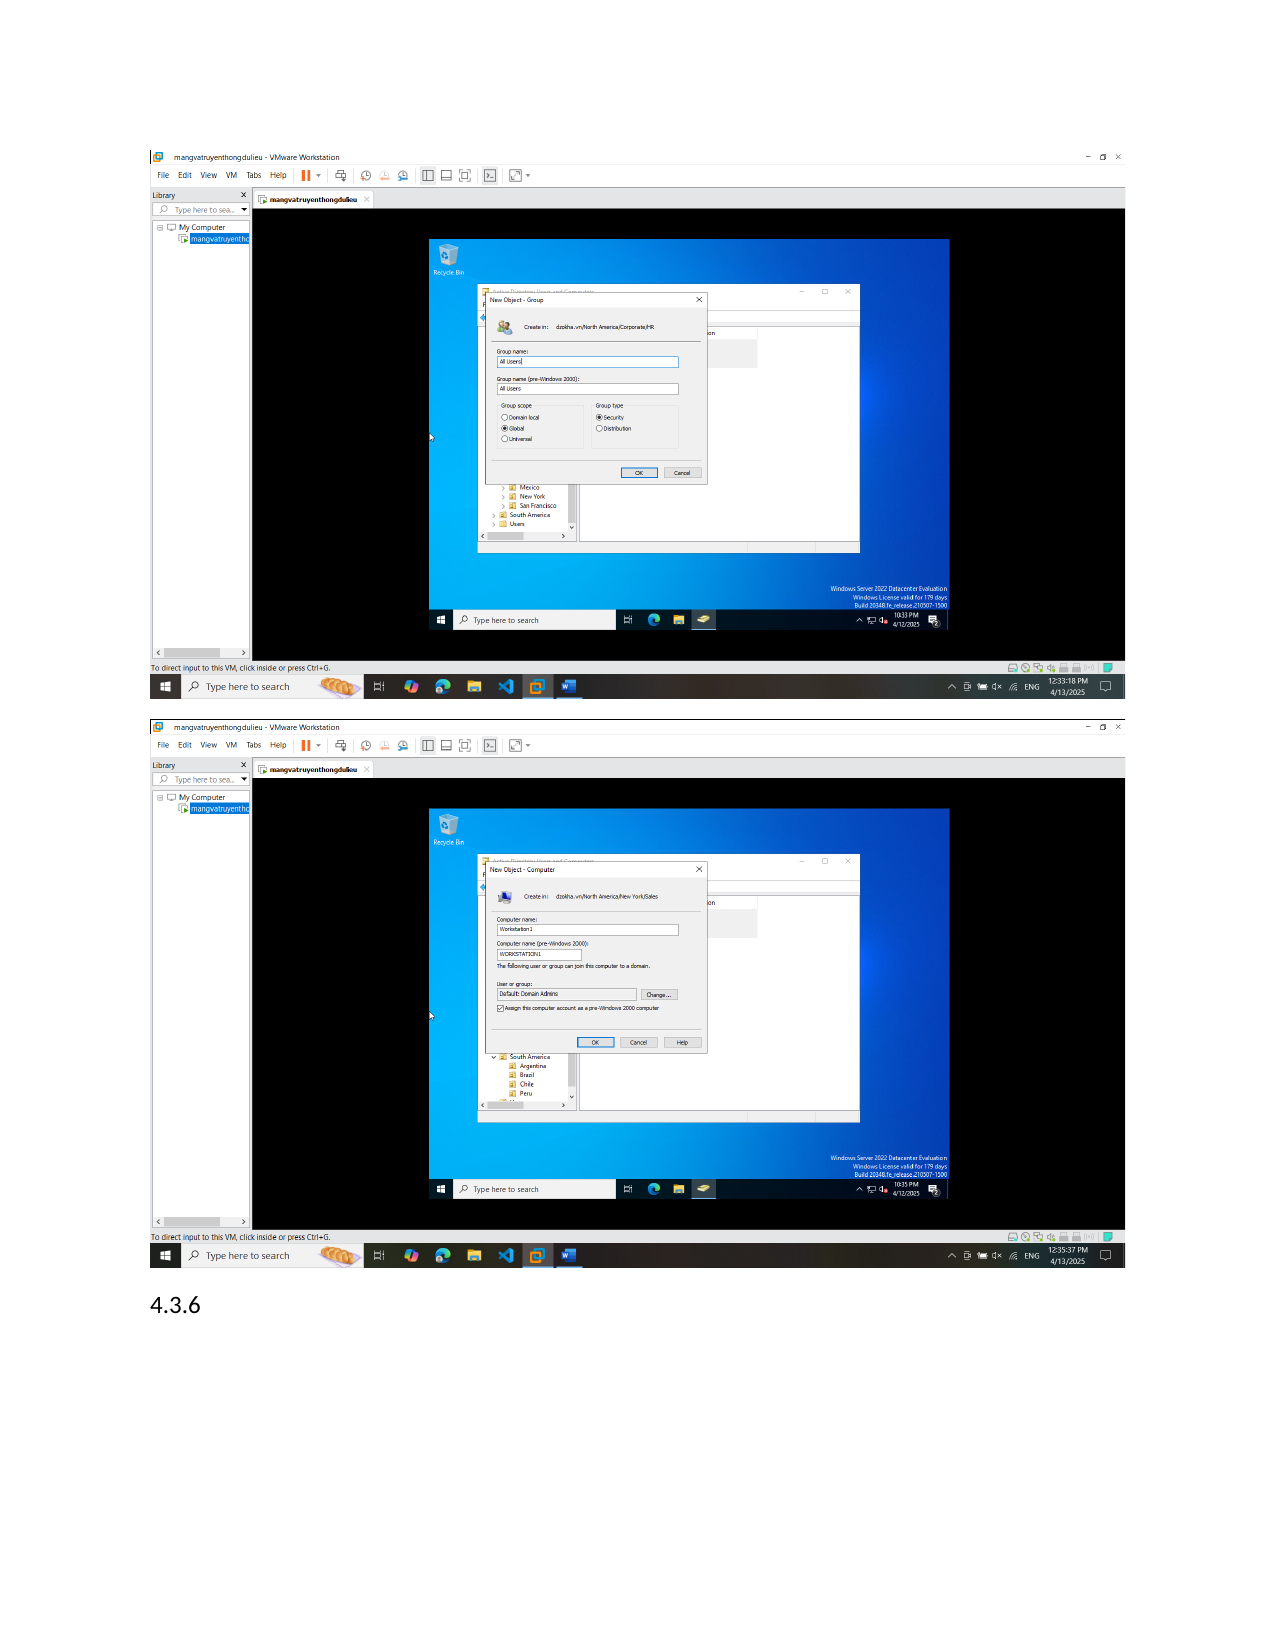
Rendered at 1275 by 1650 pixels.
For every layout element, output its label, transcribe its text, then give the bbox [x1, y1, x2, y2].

text 4.3.6 [150, 1289, 1125, 1320]
picture [150, 719, 1125, 1268]
picture [150, 150, 1125, 699]
